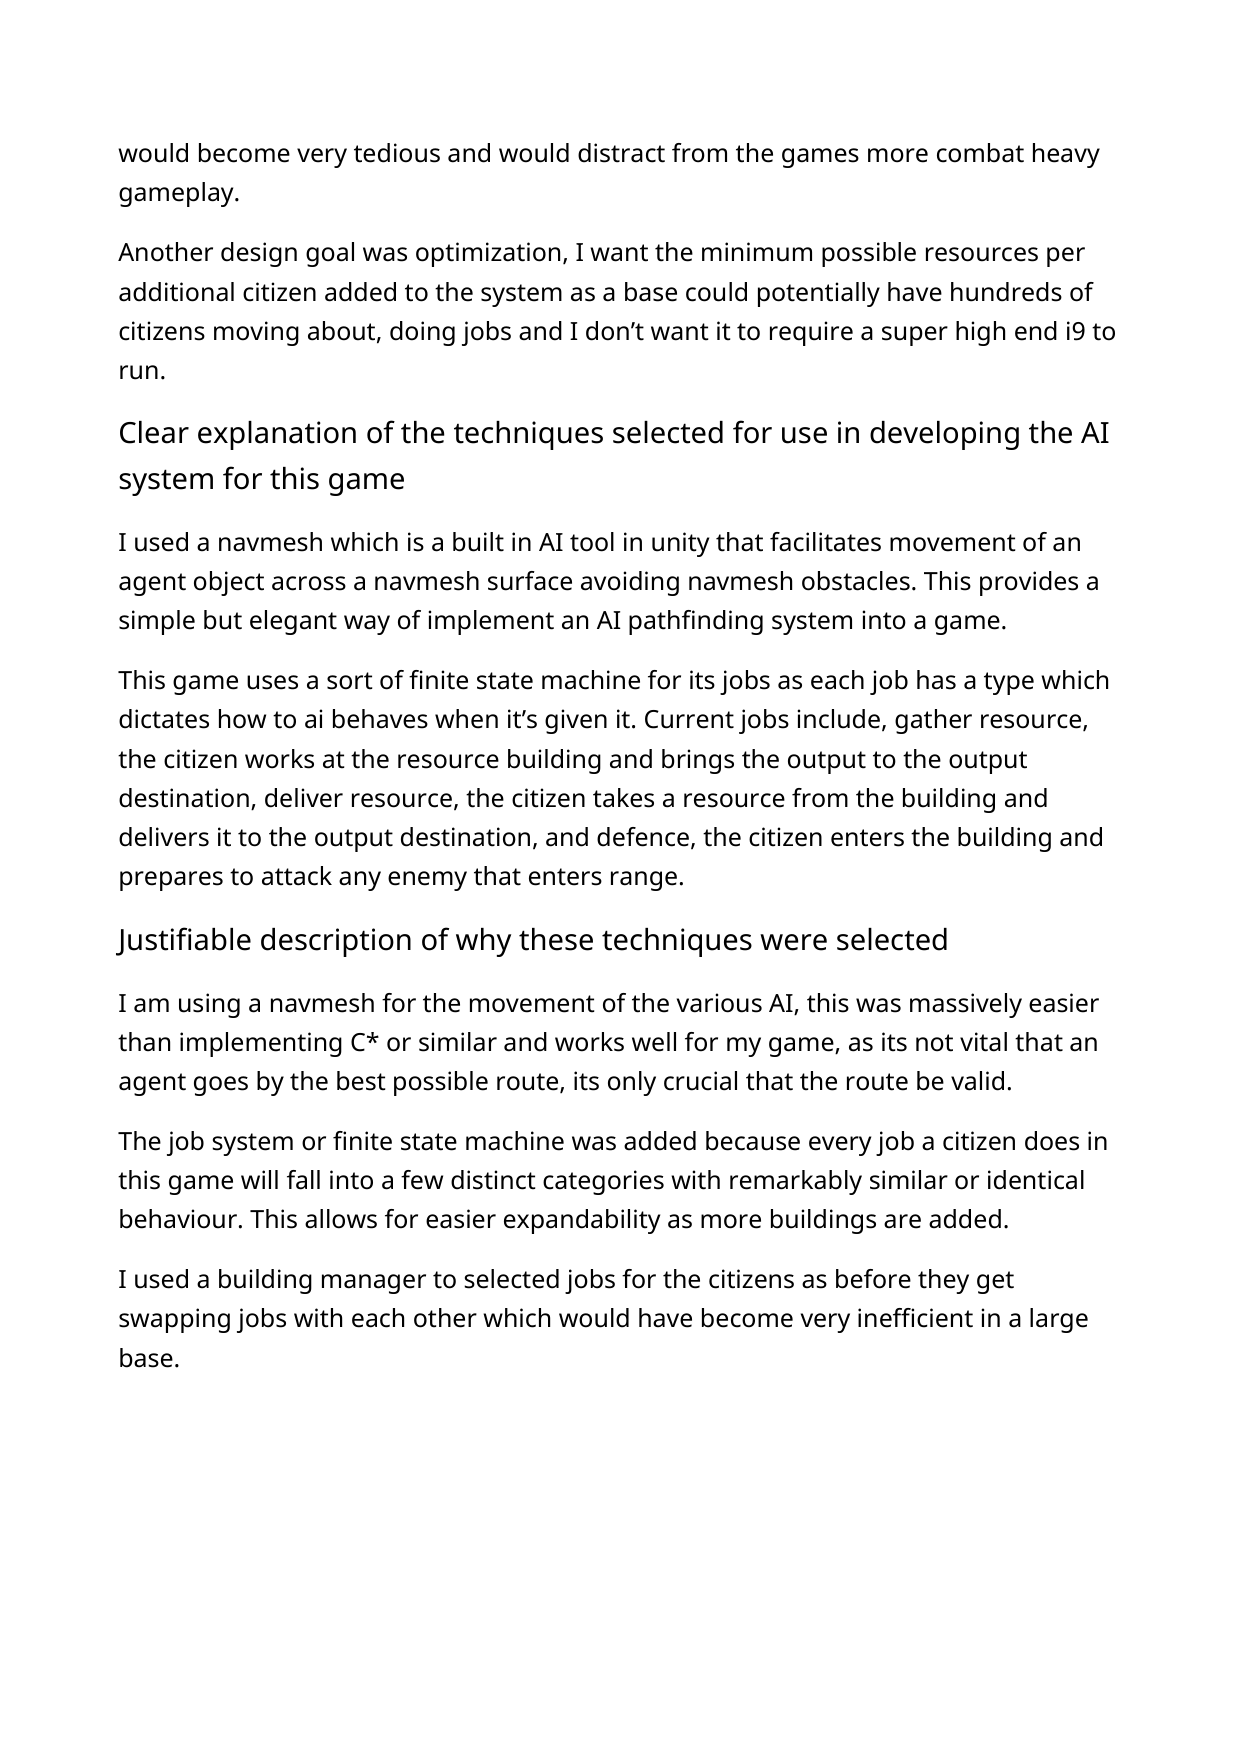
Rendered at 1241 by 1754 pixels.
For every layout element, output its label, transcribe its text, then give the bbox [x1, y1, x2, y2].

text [118, 136, 1122, 209]
text I am using a navmesh for the movement of the various AI, this was massively easier than implementing C* or similar and works well for my game, as its not vital that an agent goes by the best possible route, its only crucial that the route be valid. [118, 985, 1122, 1098]
text Clear explanation of the techniques selected for use in developing the AI system for this game [118, 412, 1122, 498]
text Justifiable description of why these techniques were selected [118, 919, 1122, 958]
text The job system or finite state machine was added because every job a citizen does in this game will fall into a few distinct categories with remarkably similar or identical behaviour. This allows for easier expandability as more buildings are added. [118, 1123, 1122, 1236]
text I used a building manager to selected jobs for the citizens as before they get swapping jobs with each other which would have become very inefficient in a large base. [118, 1262, 1122, 1374]
text This game uses a sort of finite state machine for its jobs as each job has a type which dictates how to ai behaves when it’s given it. Current jobs include, gather resource, the citizen works at the resource building and brings the output to the output destination, deliver resource, the citizen takes a resource from the building and delivers it to the output destination, and defence, the citizen enters the building and prepares to attack any enemy that enters range. [118, 663, 1122, 893]
text Another design goal was optimization, I want the minimum possible resources per additional citizen added to the system as a base could potentially have hundreds of citizens moving about, doing jobs and I don’t want it to require a super high end i9 to run. [118, 235, 1122, 387]
text I used a navmesh which is a built in AI tool in unity that facilitates movement of an agent object across a navmesh surface avoiding navmesh obstacles. This provides a simple but elegant way of implement an AI pathfinding system into a game. [118, 524, 1122, 637]
